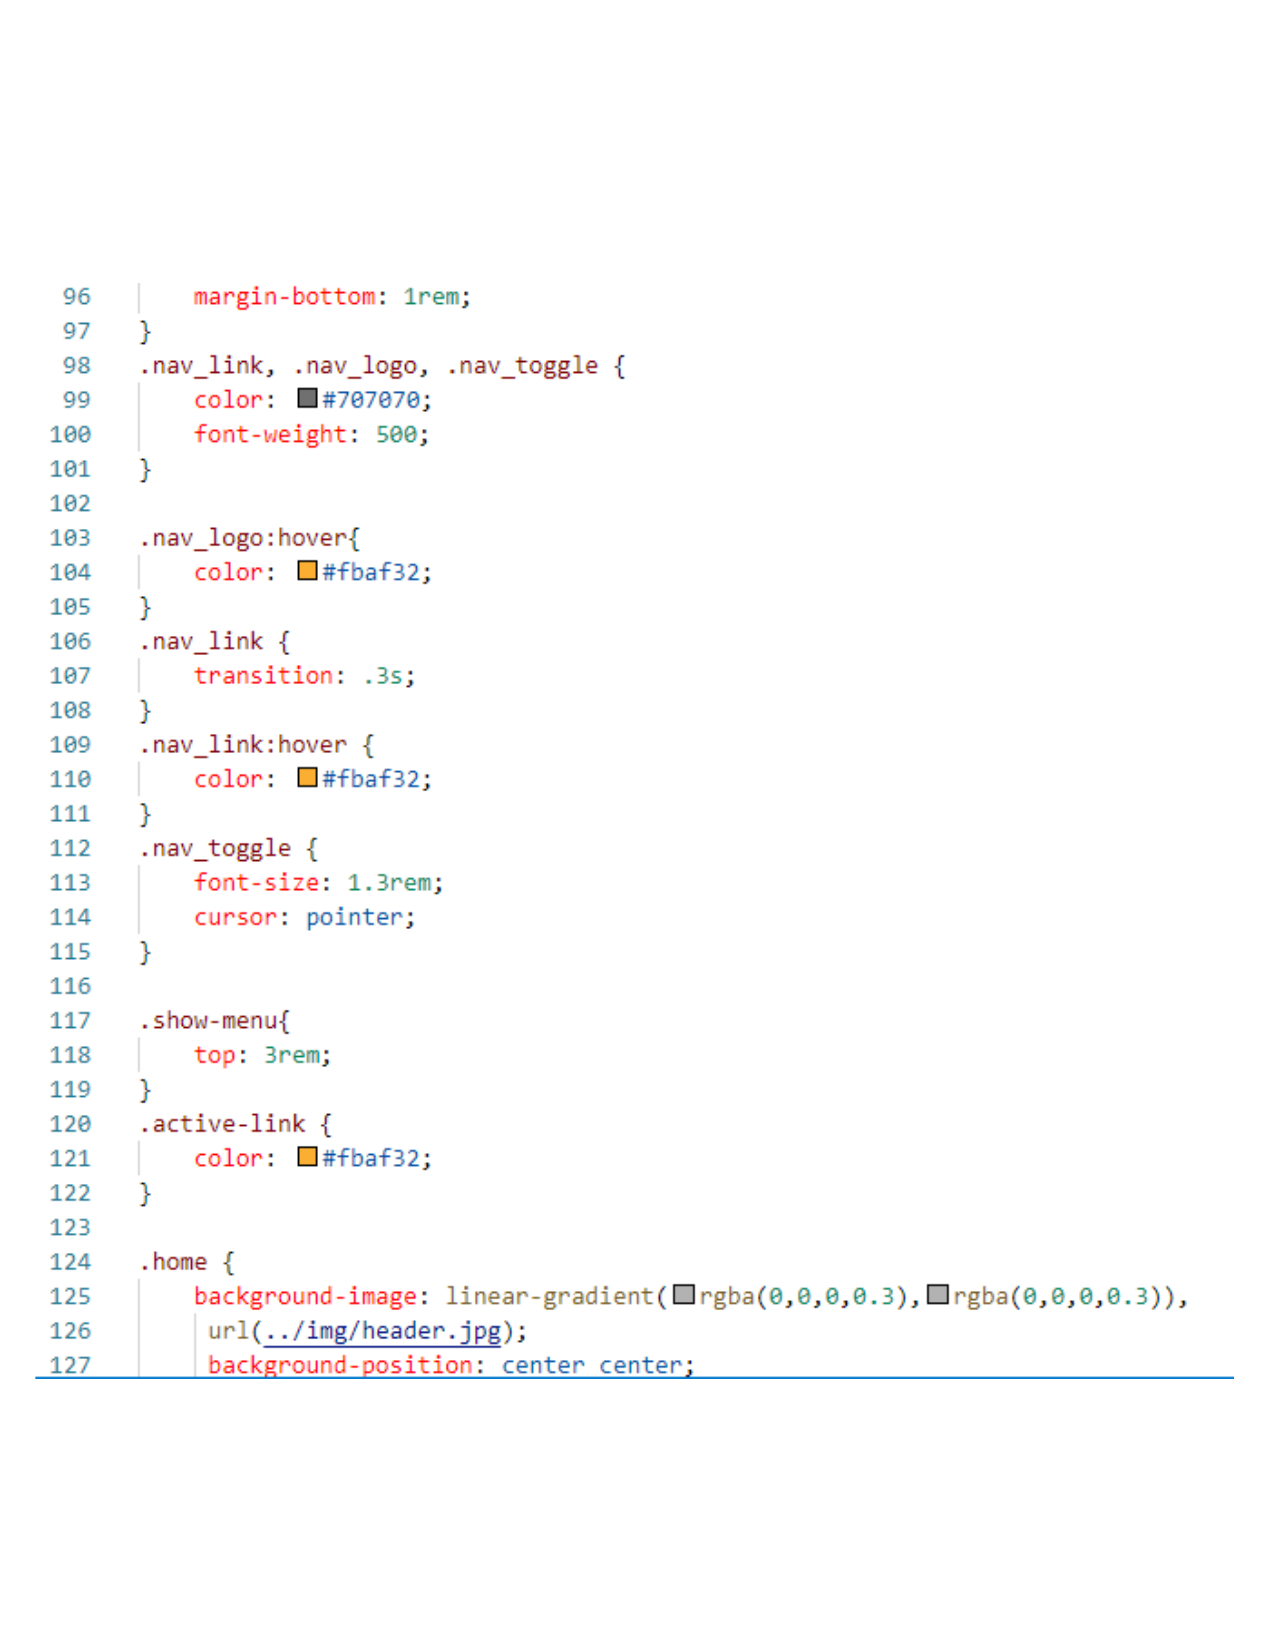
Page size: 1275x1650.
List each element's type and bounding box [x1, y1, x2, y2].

picture [35, 283, 1234, 1379]
